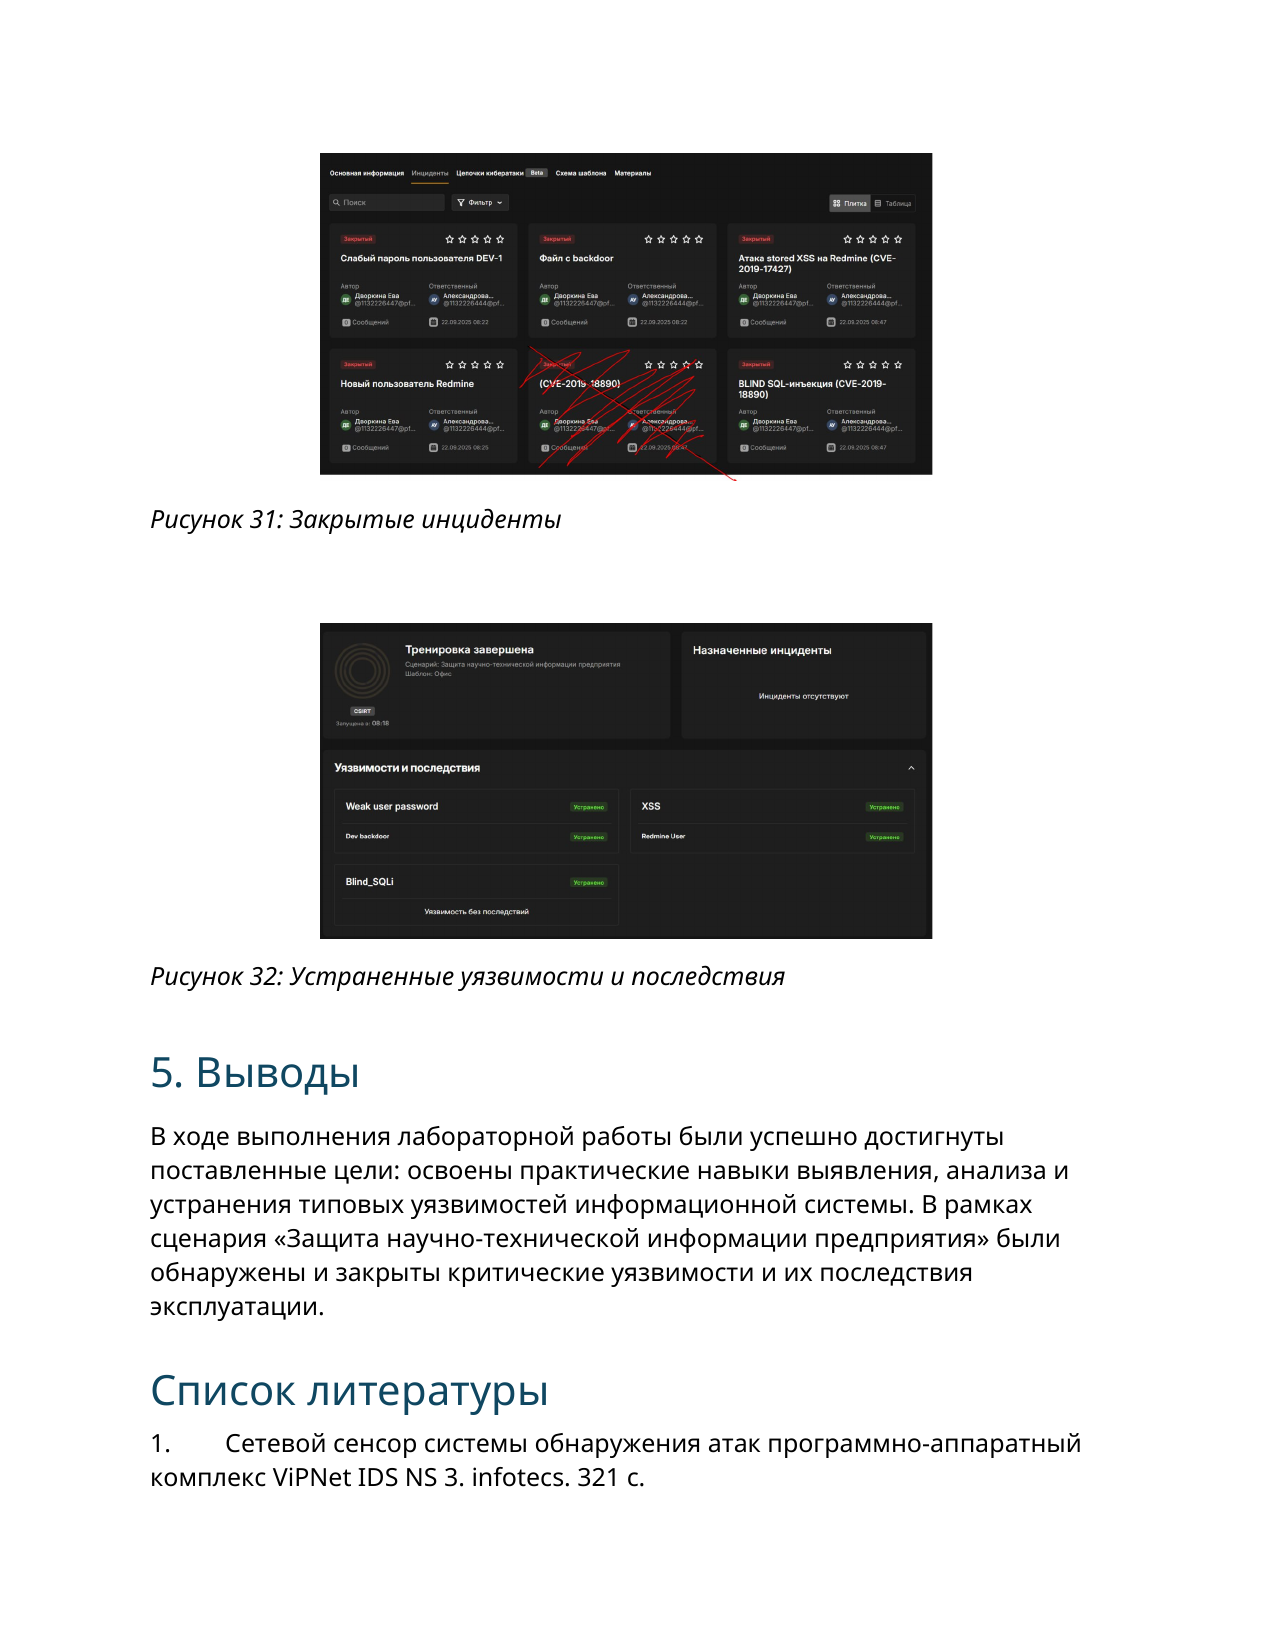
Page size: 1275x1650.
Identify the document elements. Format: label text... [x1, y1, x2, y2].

picture [320, 153, 933, 481]
subtitle 5. Выводы [150, 1043, 1125, 1100]
text 1. Сетевой сенсор системы обнаружения атак программно-аппаратный комплекс ViPNet IDS NS 3. infotecs. 321 с. [150, 1426, 1125, 1494]
table_header Рисунок 31: Закрытые инциденты [139, 150, 1114, 548]
subtitle Список литературы [150, 1360, 1125, 1417]
text В ходе выполнения лабораторной работы были успешно достигнуты поставленные цели: освоены практические навыки выявления, анализа и устранения типовых уязвимостей информационной системы. В рамках сценария «Защита научно-технической информации предприятия» были обнаружены и закрыты критические уязвимости и их последствия эксплуатации. [150, 1118, 1125, 1323]
table_header Рисунок 32: Устраненные уязвимости и последствия [139, 620, 1114, 1006]
picture [320, 623, 933, 939]
